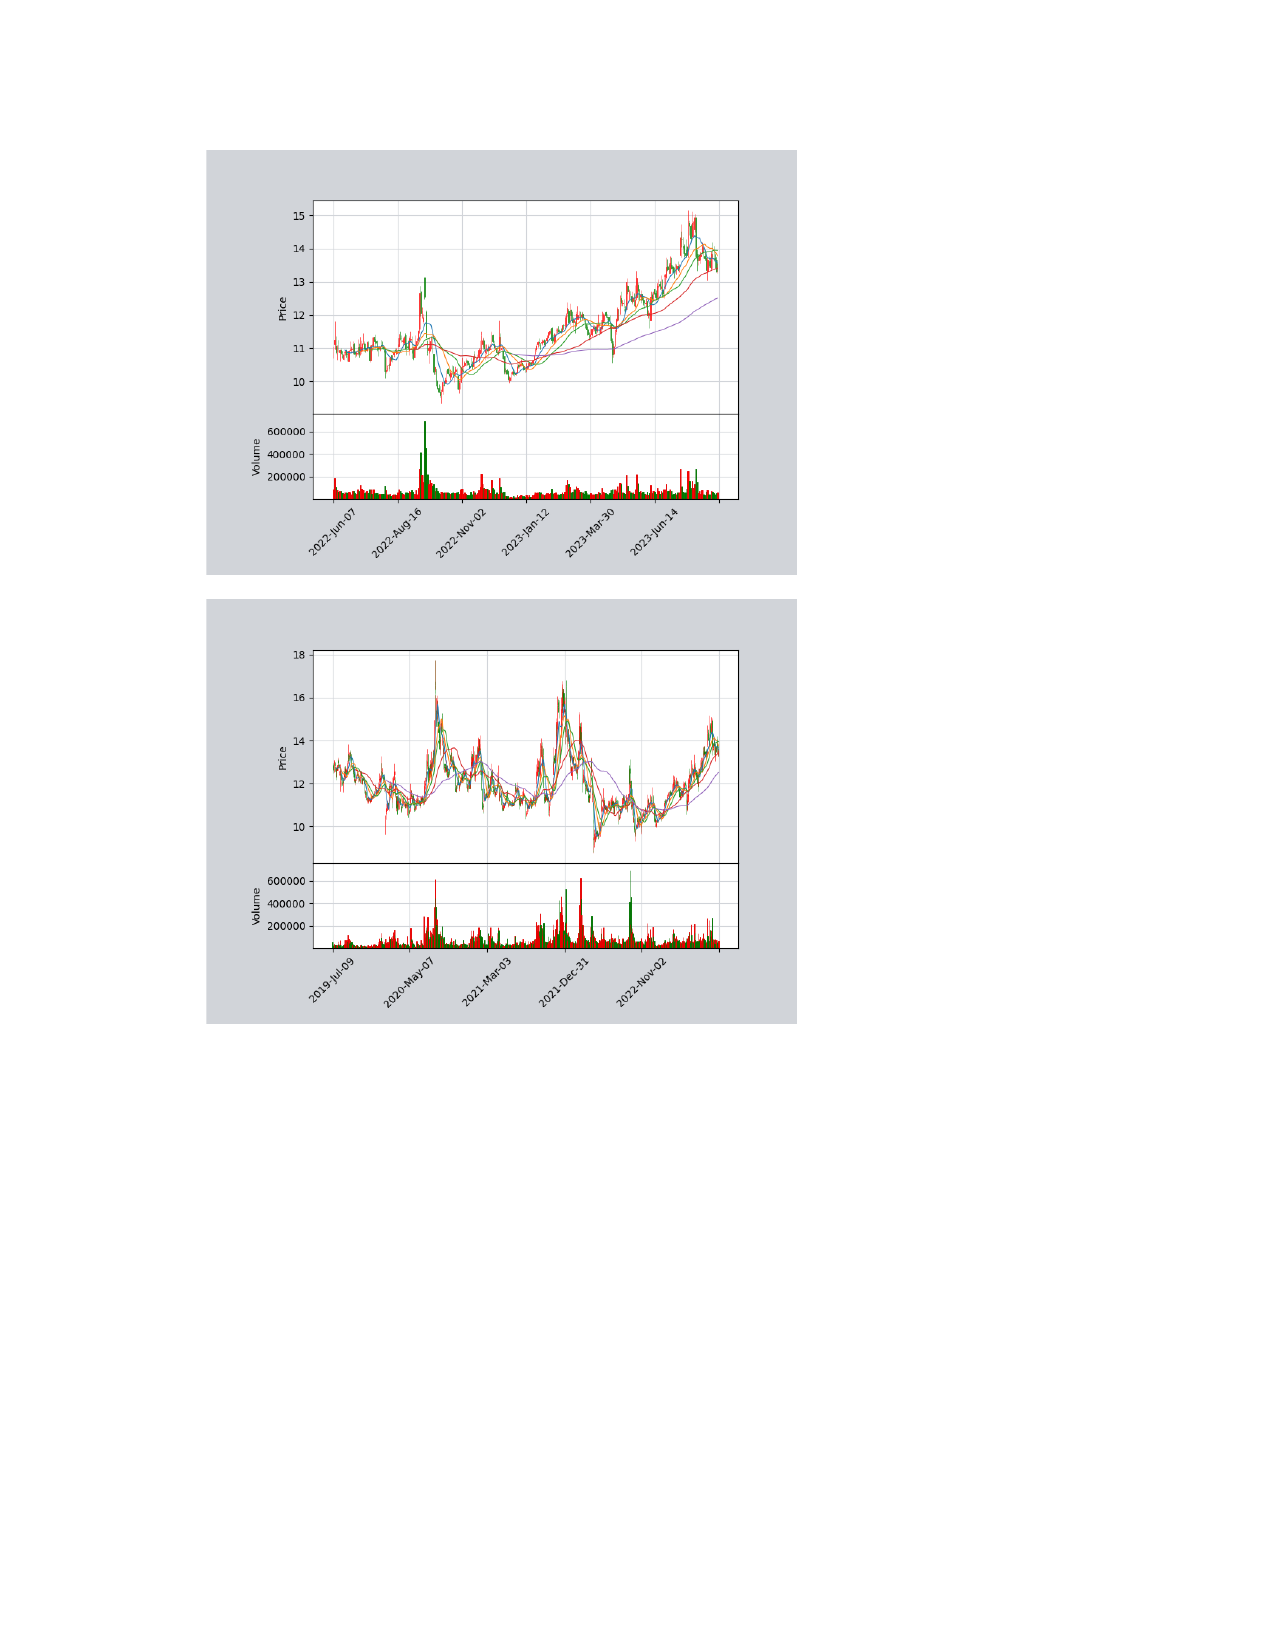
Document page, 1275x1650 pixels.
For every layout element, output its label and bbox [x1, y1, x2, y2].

picture [206, 150, 797, 575]
picture [206, 599, 797, 1024]
